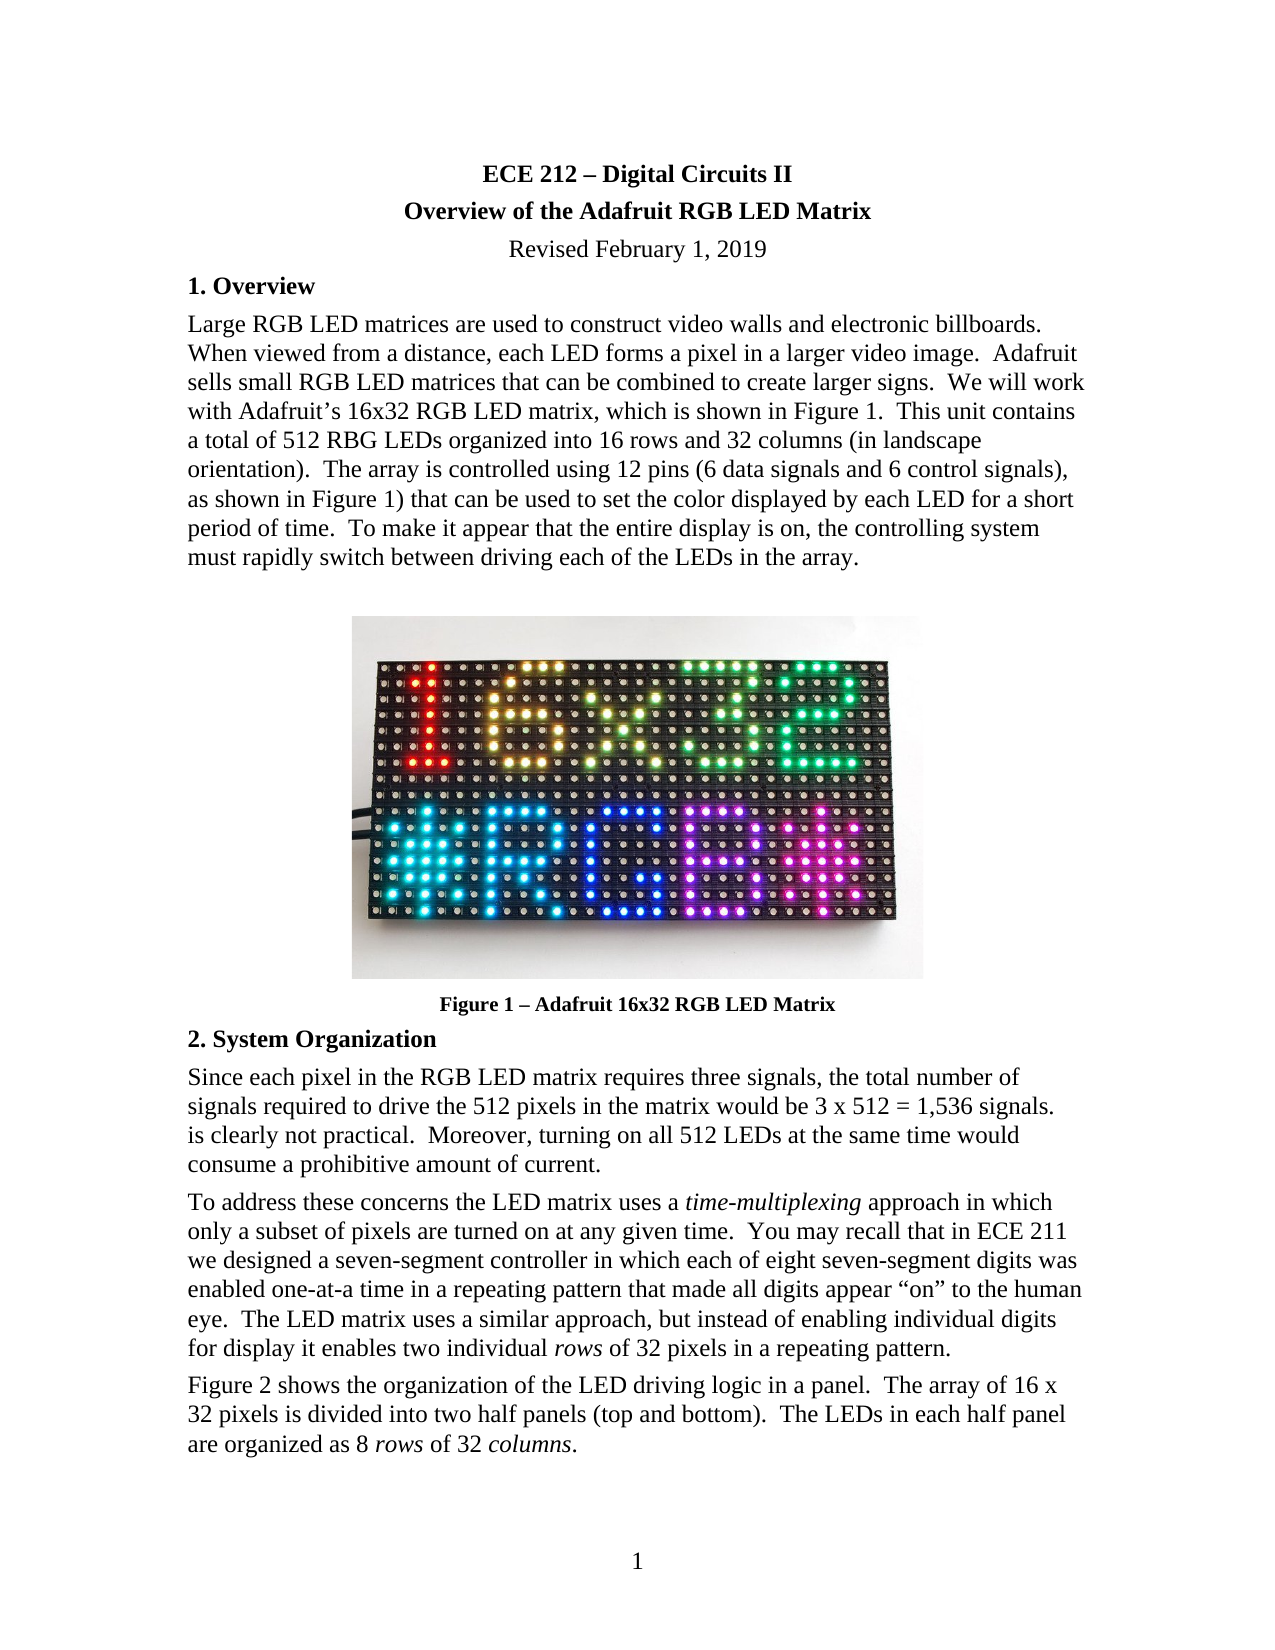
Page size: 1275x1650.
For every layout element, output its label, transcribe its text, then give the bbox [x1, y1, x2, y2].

text To address these concerns the LED matrix uses a time-multiplexing approach in which only a subset of pixels are turned on at any given time. You may recall that in ECE 211 we designed a seven-segment controller in which each of eight seven-segment digits was enabled one-at-a time in a repeating pattern that made all digits appear “on” to the human eye. The LED matrix uses a similar approach, but instead of enabling individual digits for display it enables two individual rows of 32 pixels in a repeating pattern. [187, 1187, 1087, 1362]
picture [351, 616, 924, 979]
title ECE 212 – Digital Circuits II [187, 158, 1087, 187]
text Overview of the Adafruit RGB LED Matrix [187, 196, 1087, 225]
subtitle 1. Overview [187, 271, 1087, 300]
text Revised February 1, 2019 [187, 233, 1087, 262]
subtitle 2. System Organization [187, 1024, 1087, 1053]
text Figure 1 – Adafruit 16x32 RGB LED Matrix [187, 987, 1087, 1016]
text Since each pixel in the RGB LED matrix requires three signals, the total number of signals required to drive the 512 pixels in the matrix would be 3 x 512 = 1,536 signals. is clearly not practical. Moreover, turning on all 512 LEDs at the same time would consume a prohibitive amount of current. [187, 1062, 1087, 1178]
text Large RGB LED matrices are used to construct video walls and electronic billboards. When viewed from a distance, each LED forms a pixel in a larger video image. Adafruit sells small RGB LED matrices that can be combined to create larger signs. We will work with Adafruit’s 16x32 RGB LED matrix, which is shown in Figure 1. This unit contains a total of 512 RBG LEDs organized into 16 rows and 32 columns (in landscape orientation). The array is controlled using 12 pins (6 data signals and 6 control signals), as shown in Figure 1) that can be used to set the color displayed by each LED for a short period of time. To make it appear that the entire display is on, the controlling system must rapidly switch between driving each of the LEDs in the array. [187, 308, 1087, 571]
text Figure 2 shows the organization of the LED driving logic in a panel. The array of 16 x 32 pixels is divided into two half panels (top and bottom). The LEDs in each half panel are organized as 8 rows of 32 columns. [187, 1370, 1087, 1457]
